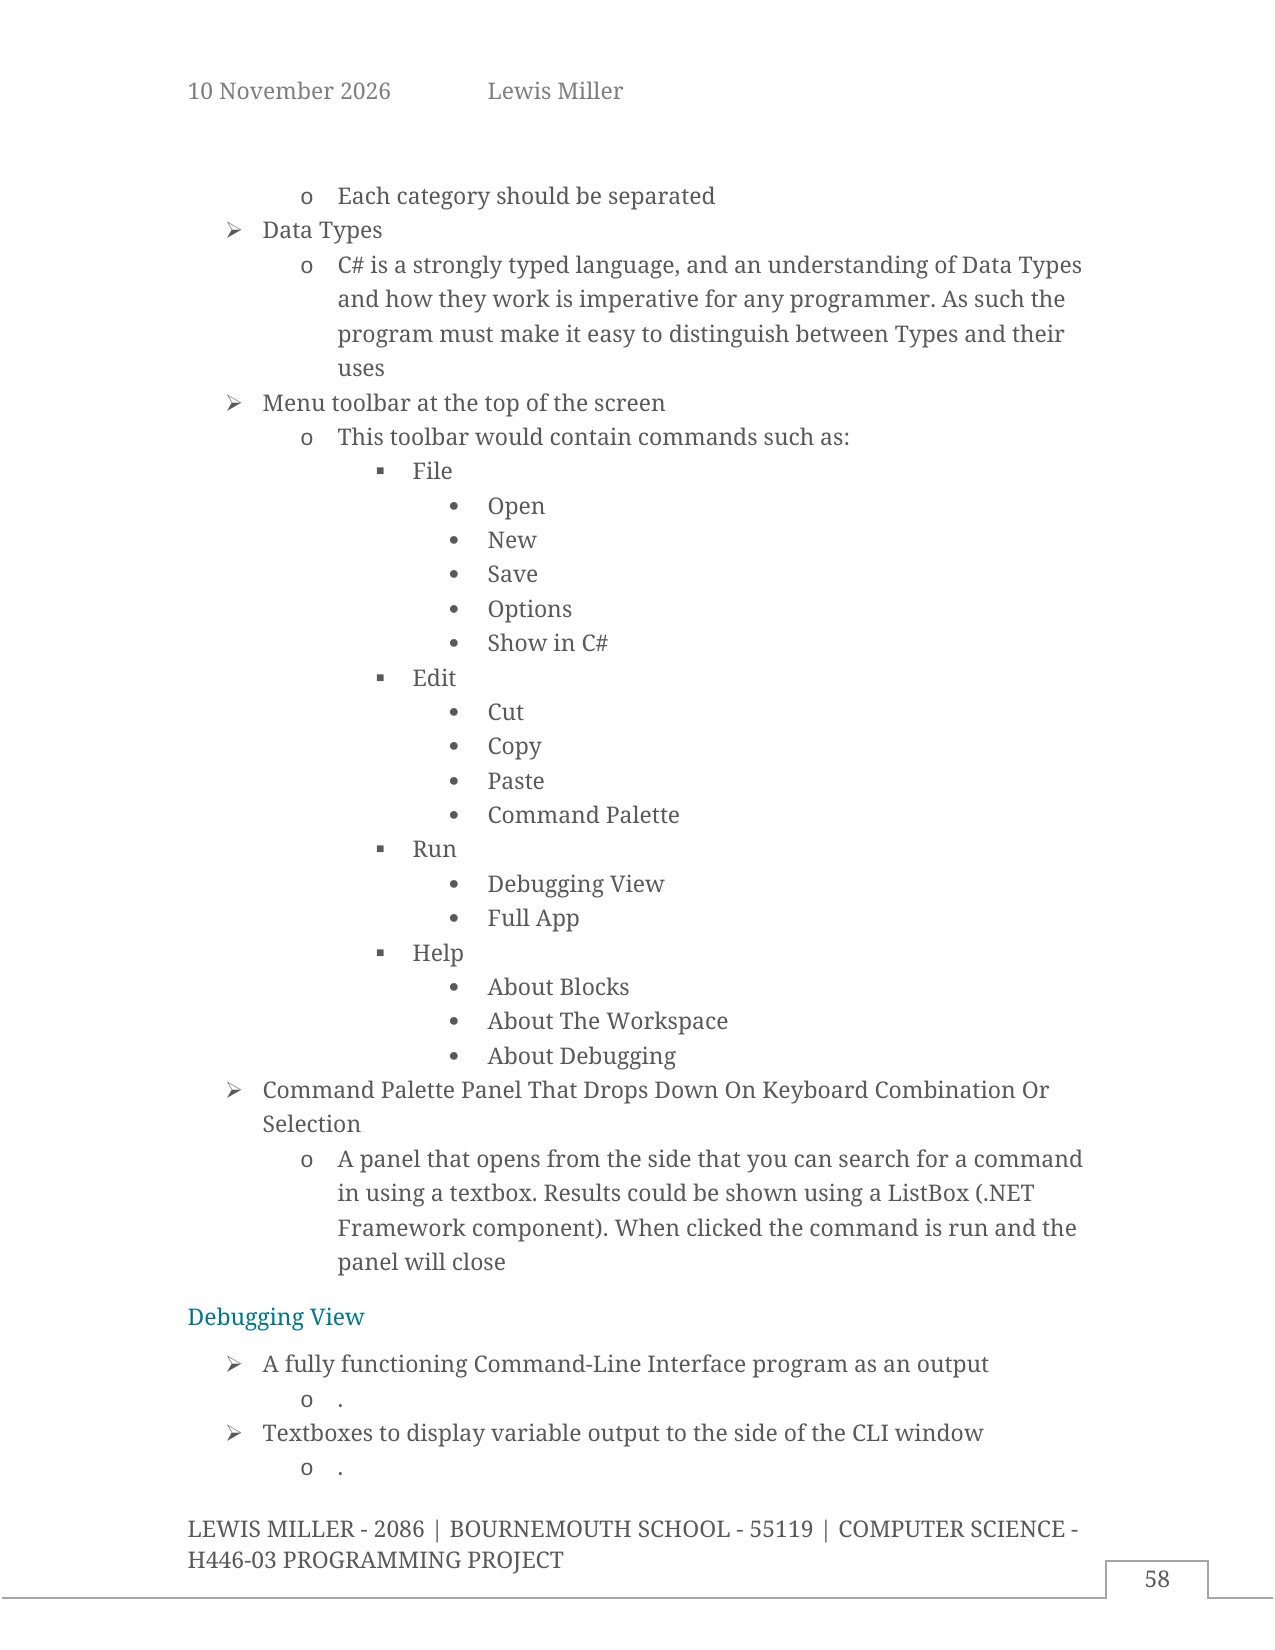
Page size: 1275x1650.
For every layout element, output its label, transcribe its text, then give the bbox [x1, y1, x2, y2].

list About The Workspace [450, 1005, 1087, 1037]
list Options [450, 593, 1087, 624]
list Open [450, 490, 1087, 521]
list Paste [450, 765, 1087, 796]
list Command Palette Panel That Drops Down On Keyboard Combination Or Selection [225, 1074, 1087, 1140]
list . [300, 1451, 1087, 1483]
list Full App [450, 902, 1087, 933]
list Save [450, 558, 1087, 590]
list C# is a strongly typed language, and an understanding of Data Types and how they work is imperative for any programmer. As such the program must make it easy to distinguish between Types and their uses [300, 249, 1087, 383]
list Edit [375, 662, 1087, 693]
list About Blocks [450, 971, 1087, 1002]
list Show in C# [450, 627, 1087, 658]
list About Debugging [450, 1040, 1087, 1071]
subtitle Debugging View [187, 1301, 1087, 1332]
list Cut [450, 696, 1087, 727]
list Run [375, 833, 1087, 865]
list A fully functioning Command-Line Interface program as an output [225, 1348, 1087, 1379]
list Data Types [225, 214, 1087, 246]
list This toolbar would contain commands such as: [300, 421, 1087, 452]
list Textboxes to display variable output to the side of the CLI window [225, 1417, 1087, 1448]
list Help [375, 937, 1087, 968]
list Command Palette [450, 799, 1087, 830]
list Copy [450, 730, 1087, 762]
list Menu toolbar at the top of the screen [225, 386, 1087, 418]
list New [450, 524, 1087, 555]
list Debugging View [450, 868, 1087, 899]
list . [300, 1382, 1087, 1414]
list A panel that opens from the side that you can search for a command in using a textbox. Results could be shown using a ListBox (.NET Framework component). When clicked the command is run and the panel will close [300, 1143, 1087, 1277]
list File [375, 455, 1087, 487]
list Each category should be separated [300, 180, 1087, 211]
